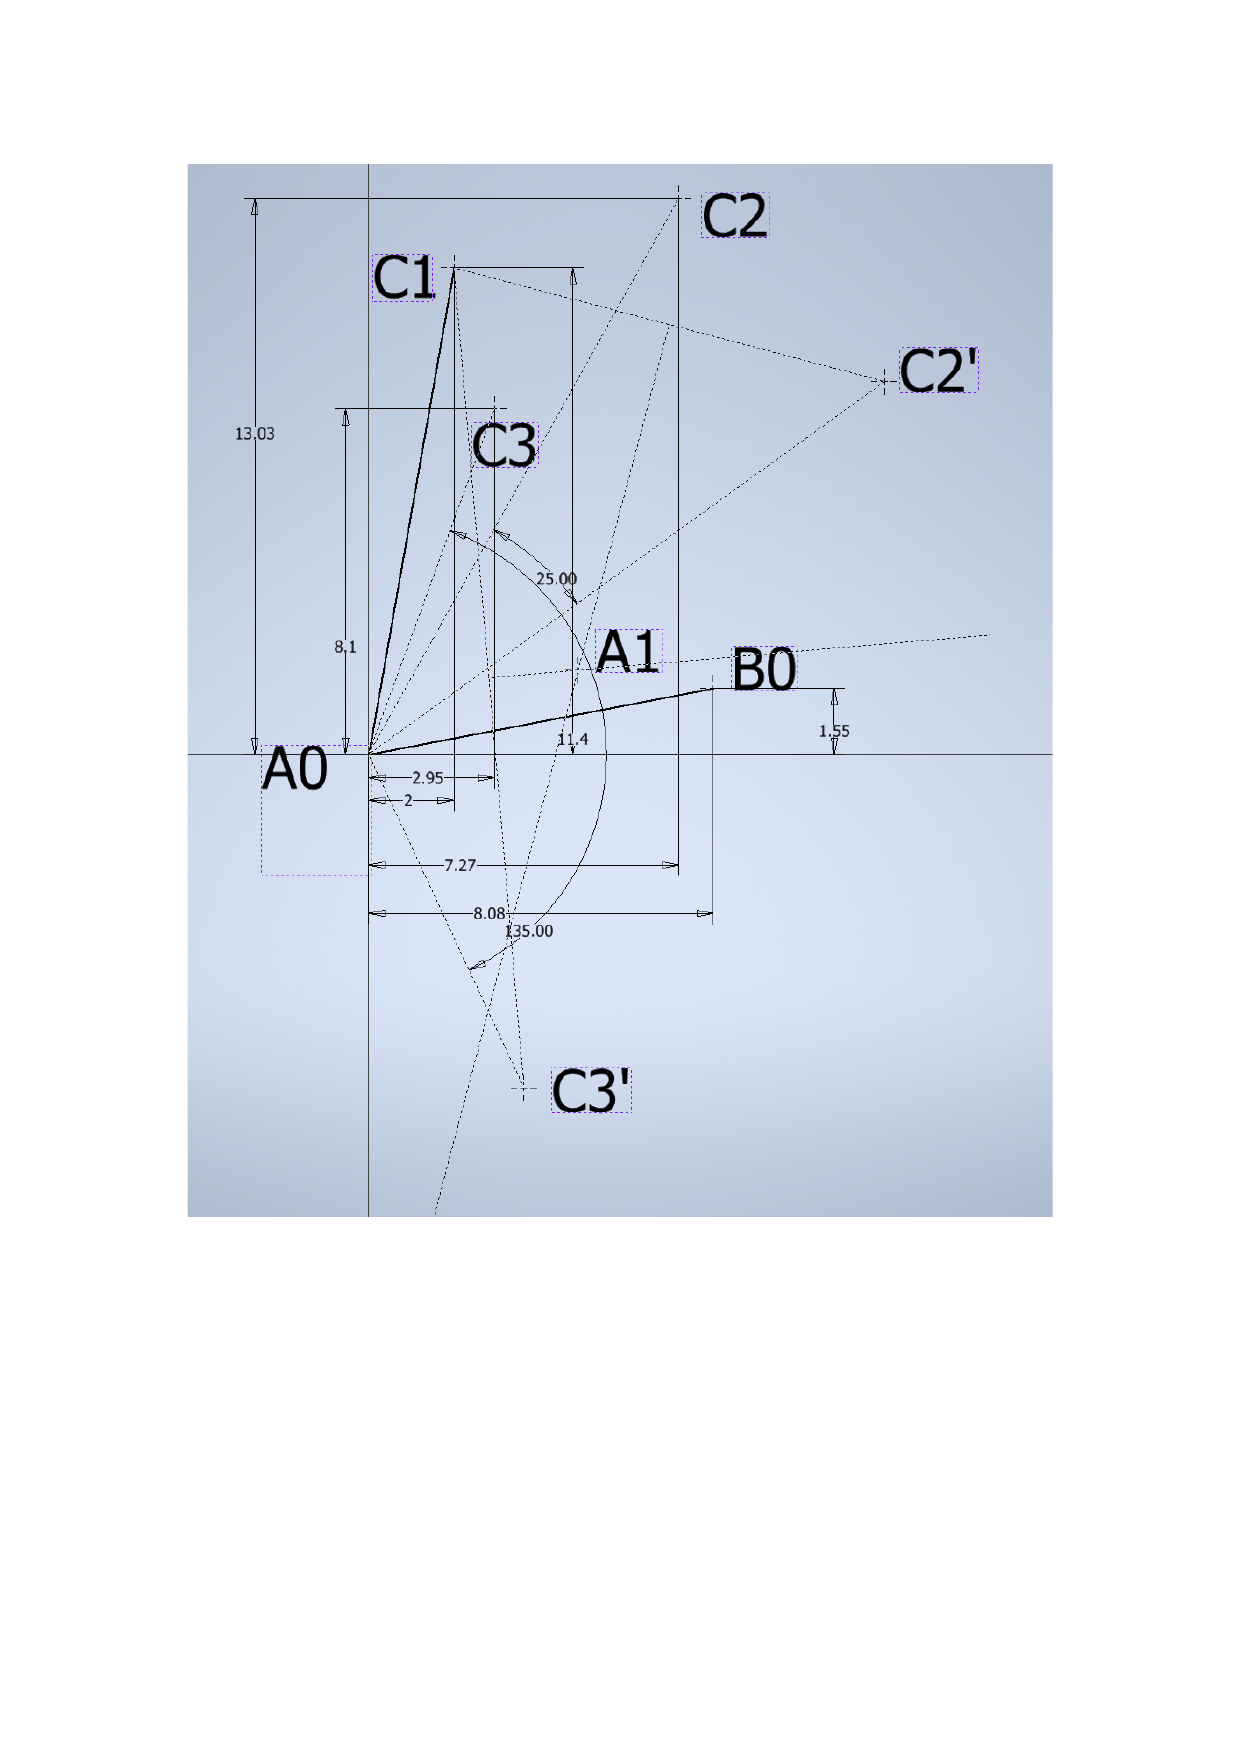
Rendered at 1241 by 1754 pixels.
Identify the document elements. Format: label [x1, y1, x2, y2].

picture [187, 164, 1053, 1217]
